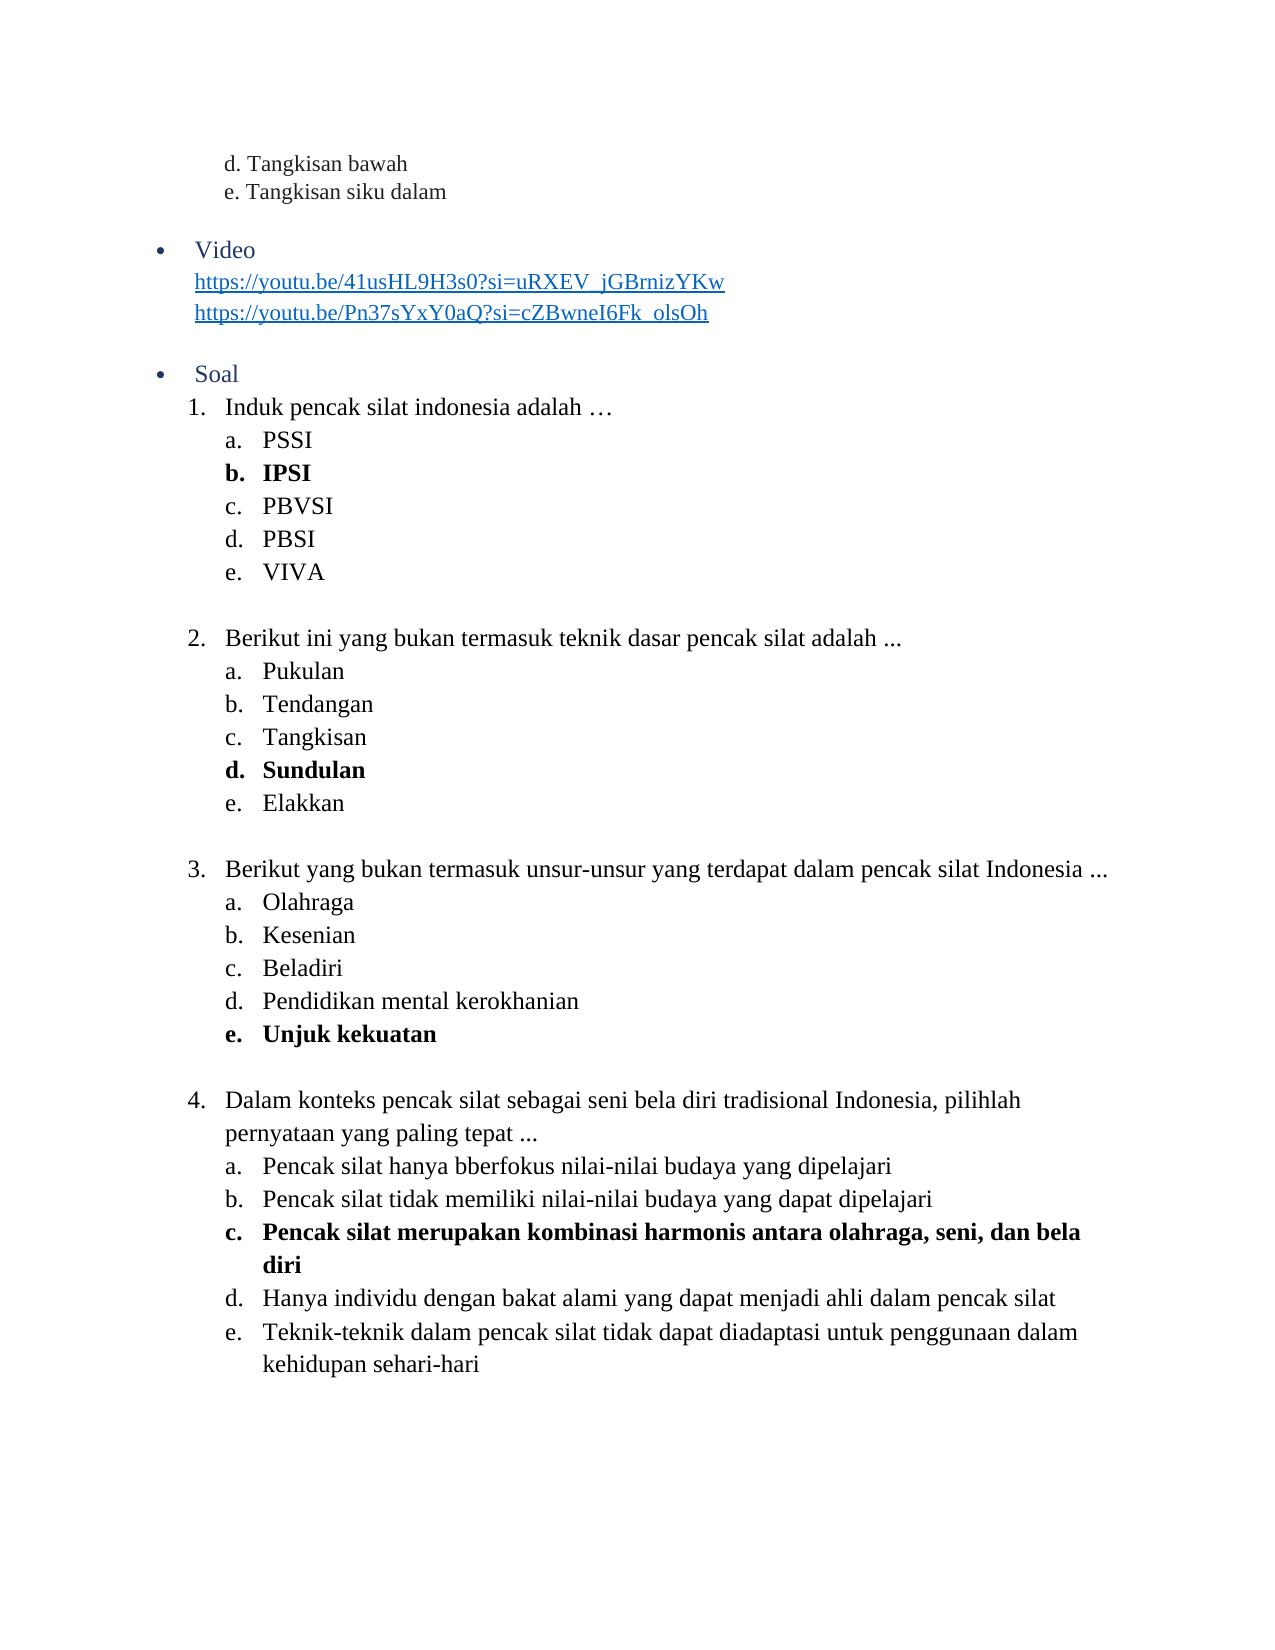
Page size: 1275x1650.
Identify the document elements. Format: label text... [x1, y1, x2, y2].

list Beladiri [225, 953, 1125, 982]
text d. Tangkisan bawah [224, 150, 1125, 176]
list Pencak silat merupakan kombinasi harmonis antara olahraga, seni, dan bela diri [225, 1217, 1125, 1279]
list Berikut yang bukan termasuk unsur-unsur yang terdapat dalam pencak silat Indonesia ... [187, 854, 1125, 883]
list Pendidikan mental kerokhanian [225, 986, 1125, 1015]
list Hanya individu dengan bakat alami yang dapat menjadi ahli dalam pencak silat [225, 1283, 1125, 1312]
list Dalam konteks pencak silat sebagai seni bela diri tradisional Indonesia, pilihlah pernyataan yang paling tepat ... [187, 1085, 1125, 1147]
list Tendangan [225, 689, 1125, 718]
list Pukulan [225, 656, 1125, 685]
subtitle Soal [157, 359, 1125, 388]
text https://youtu.be/Pn37sYxY0aQ?si=cZBwneI6Fk_olsOh [194, 298, 1125, 325]
text e. Tangkisan siku dalam [224, 178, 1125, 205]
list Teknik-teknik dalam pencak silat tidak dapat diadaptasi untuk penggunaan dalam kehidupan sehari-hari [225, 1317, 1125, 1378]
list IPSI [225, 458, 1125, 487]
list Kesenian [225, 920, 1125, 949]
list Olahraga [225, 887, 1125, 916]
list PBVSI [225, 491, 1125, 520]
list Induk pencak silat indonesia adalah … [187, 392, 1125, 421]
list Unjuk kekuatan [225, 1019, 1125, 1048]
list Elakkan [225, 788, 1125, 817]
list Pencak silat tidak memiliki nilai-nilai budaya yang dapat dipelajari [225, 1184, 1125, 1213]
list Sundulan [225, 755, 1125, 784]
list Pencak silat hanya bberfokus nilai-nilai budaya yang dipelajari [225, 1151, 1125, 1180]
list Berikut ini yang bukan termasuk teknik dasar pencak silat adalah ... [187, 623, 1125, 652]
list Tangkisan [225, 722, 1125, 751]
text https://youtu.be/41usHL9H3s0?si=uRXEV_jGBrnizYKw [194, 268, 1125, 295]
list VIVA [225, 557, 1125, 586]
subtitle Video [157, 235, 1125, 264]
list PBSI [225, 524, 1125, 553]
list PSSI [225, 425, 1125, 454]
